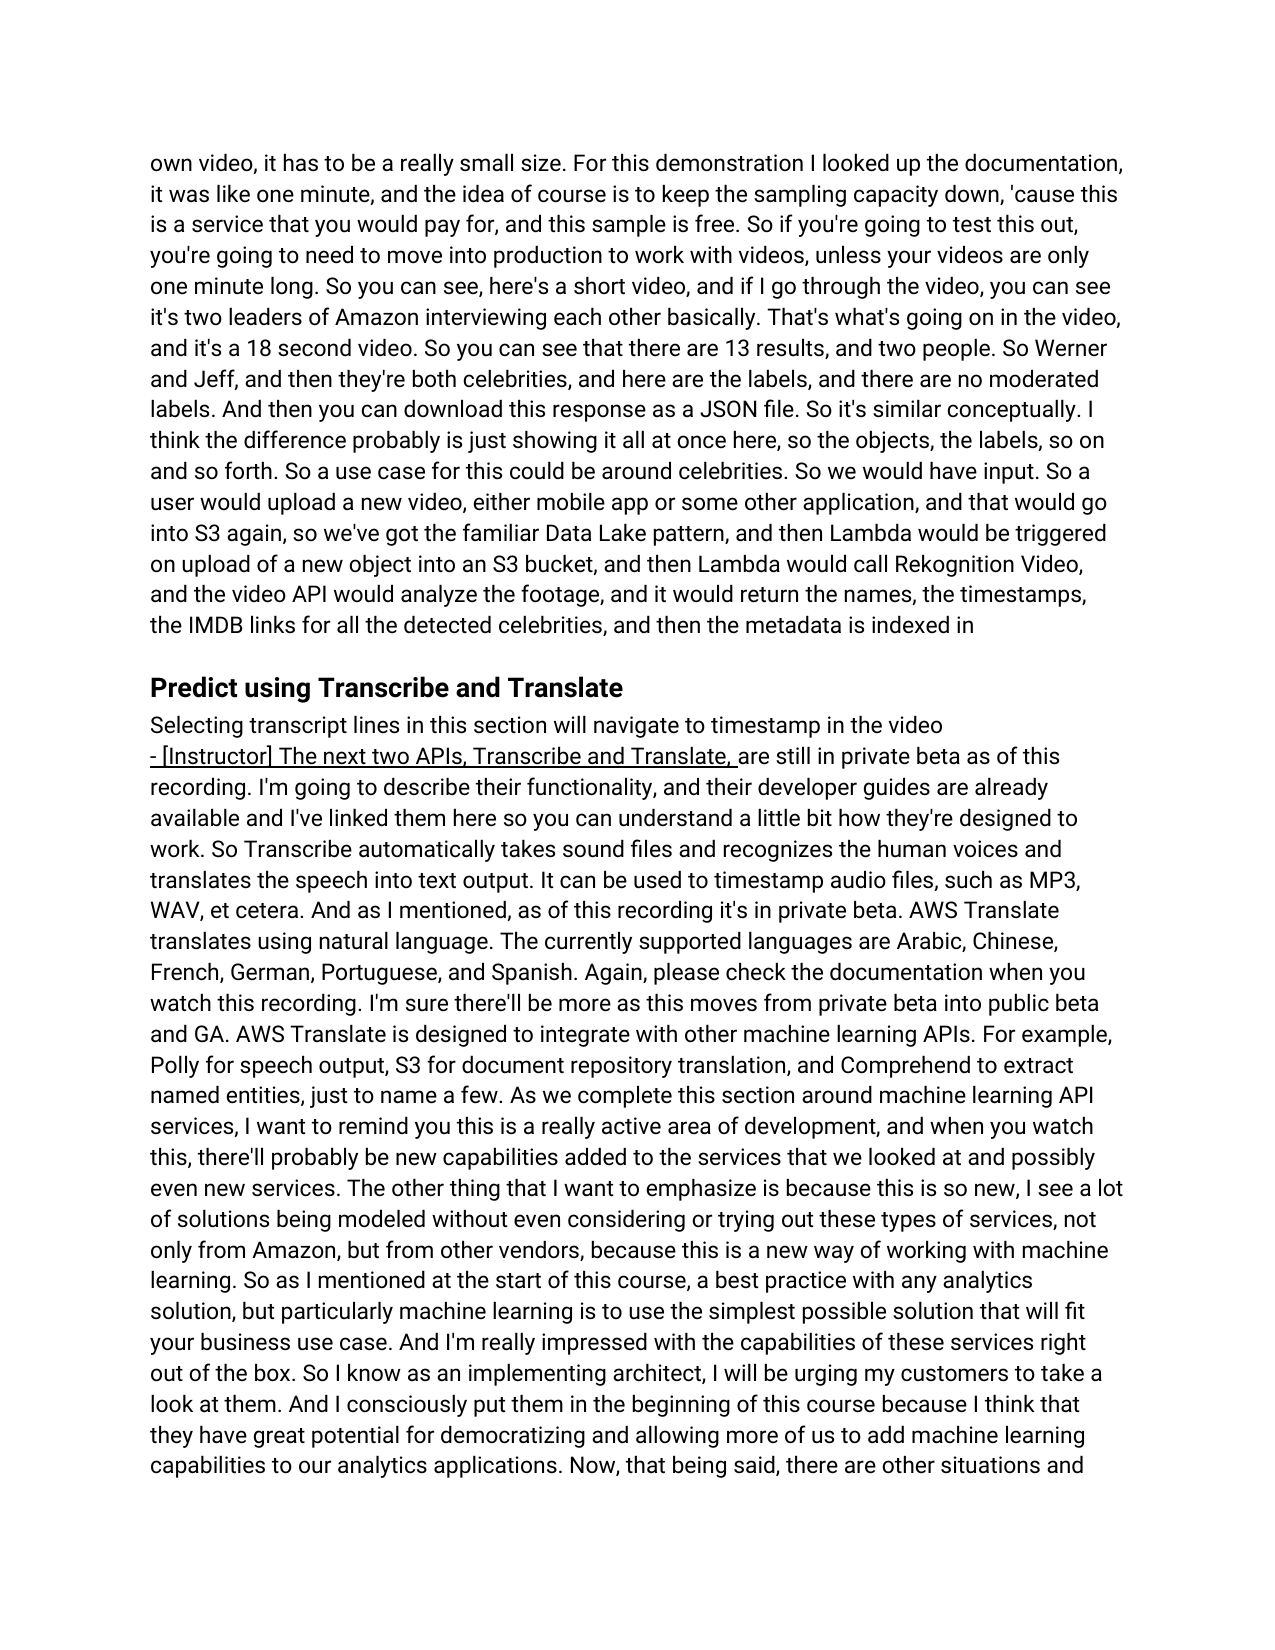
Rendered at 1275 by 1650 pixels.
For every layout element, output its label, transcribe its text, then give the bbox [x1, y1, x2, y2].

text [150, 743, 1125, 1479]
subtitle Predict using Transcribe and Translate [150, 672, 1125, 704]
text Selecting transcript lines in this section will navigate to timestamp in the video [150, 713, 1125, 739]
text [150, 150, 1125, 639]
